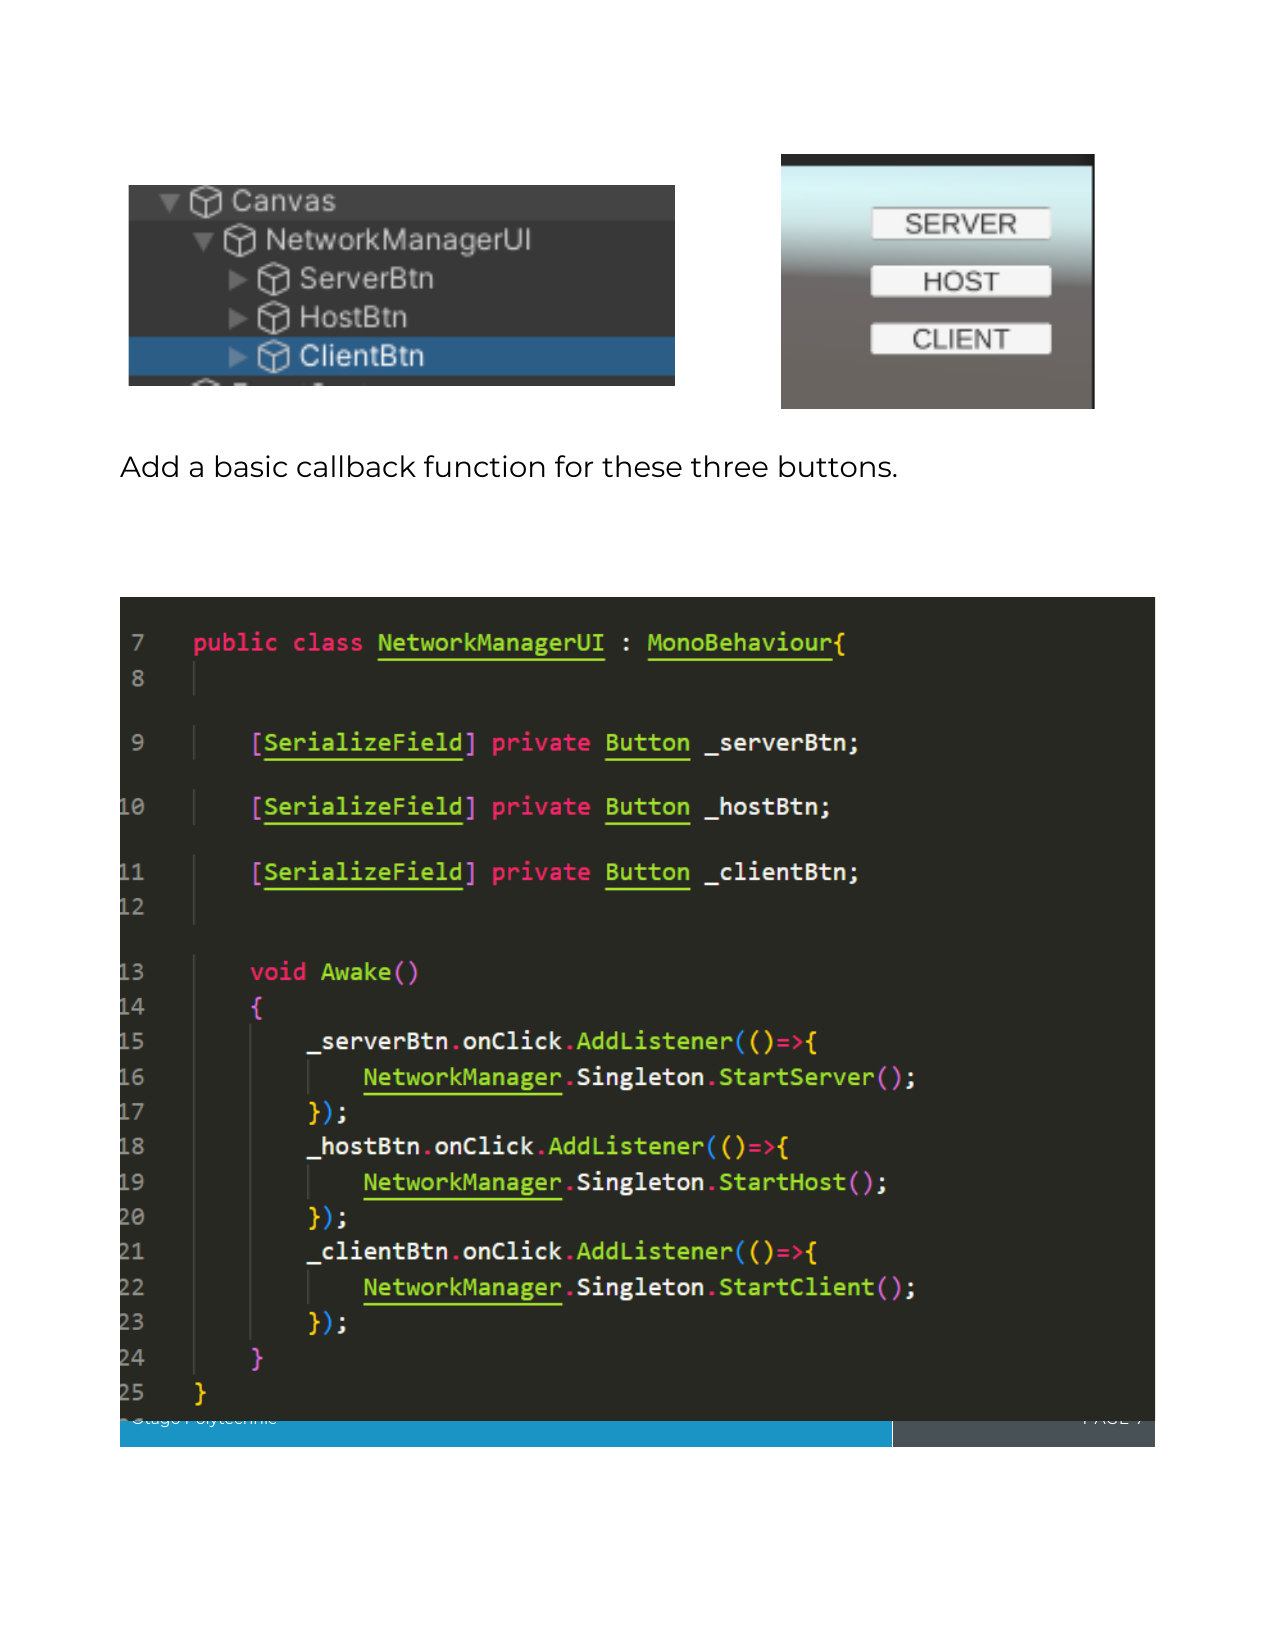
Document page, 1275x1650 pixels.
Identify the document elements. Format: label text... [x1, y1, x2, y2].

picture [781, 154, 1095, 409]
text Add a basic callback function for these three buttons. [120, 449, 1155, 485]
picture [128, 185, 675, 386]
picture [120, 597, 1155, 1421]
